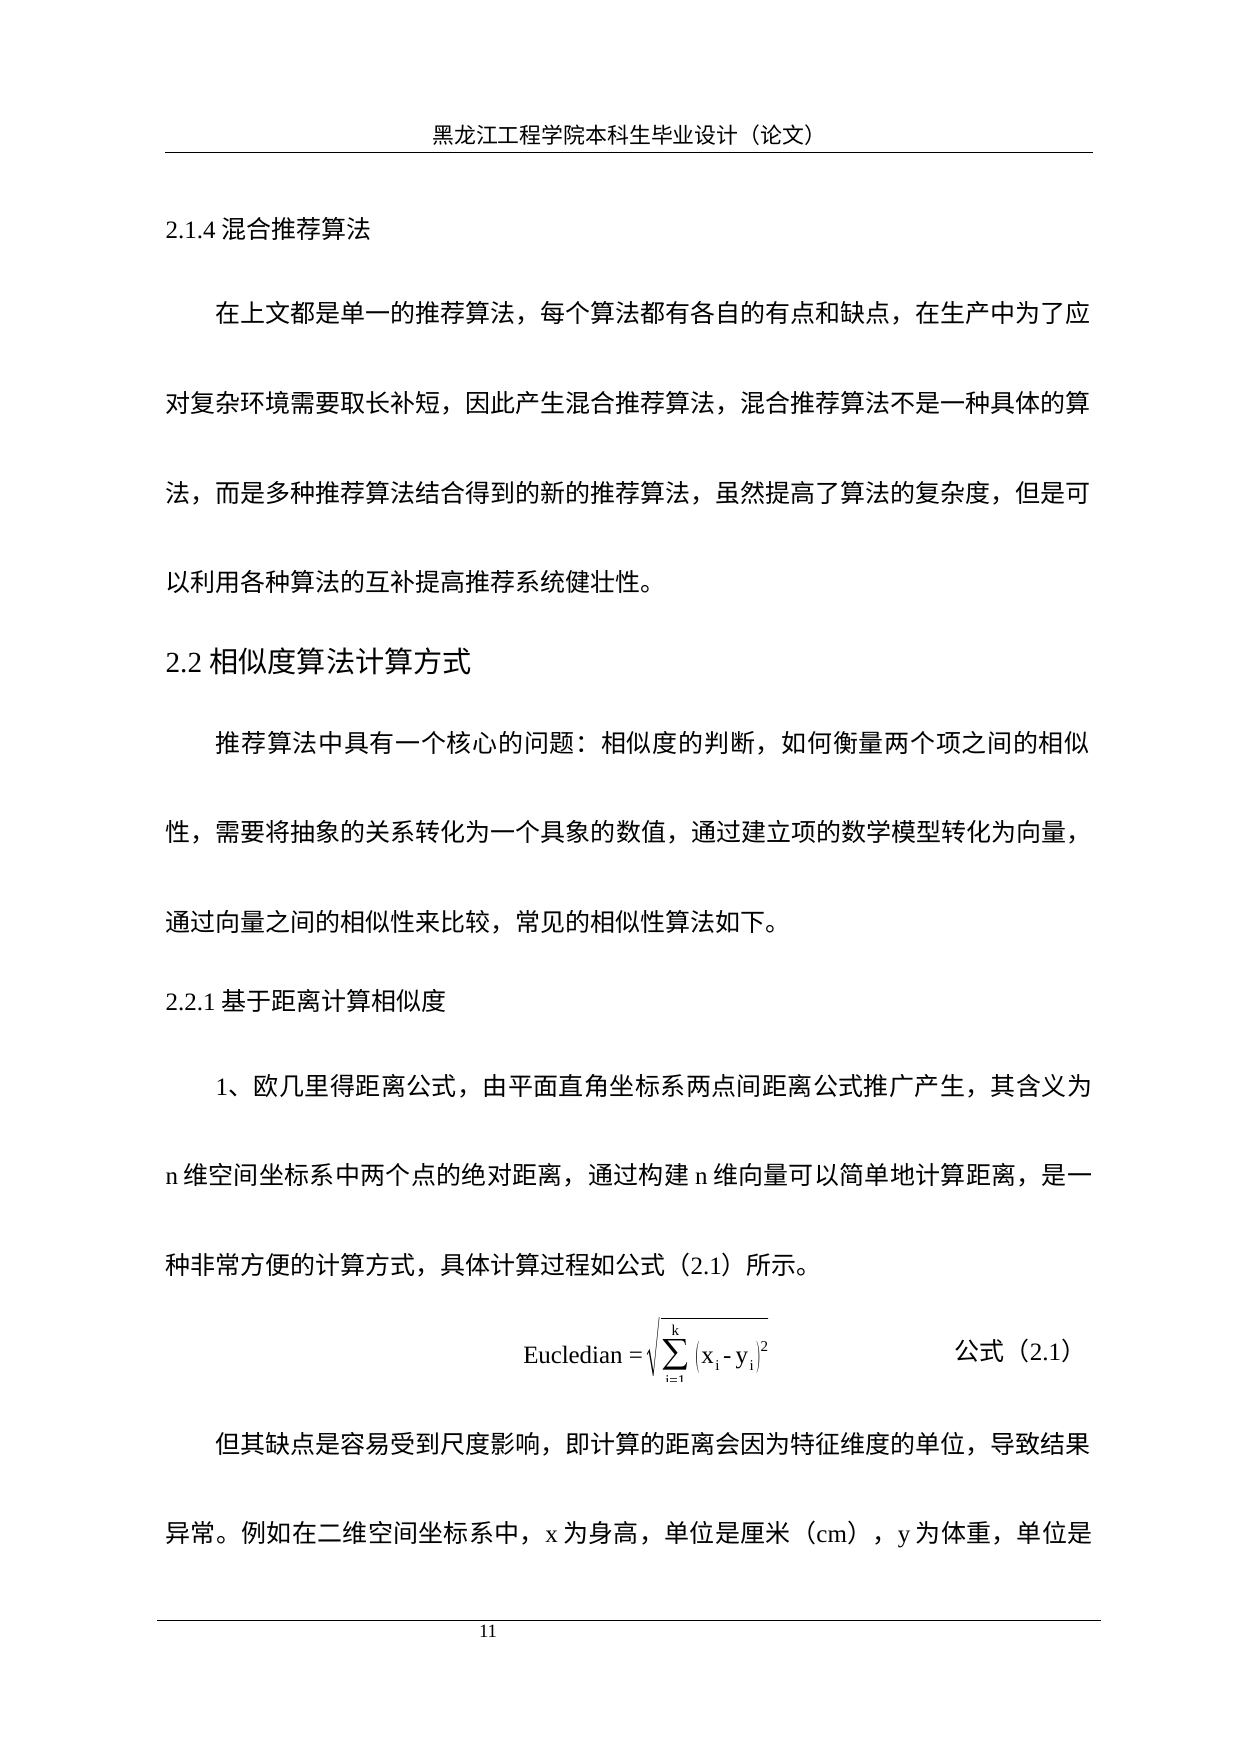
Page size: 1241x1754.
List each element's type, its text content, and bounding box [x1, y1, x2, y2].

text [165, 1409, 1093, 1565]
text 1、欧几里得距离公式，由平面直角坐标系两点间距离公式推广产生，其含义为n维空间坐标系中两个点的绝对距离，通过构建n维向量可以简单地计算距离，是一种非常方便的计算方式，具体计算过程如公式（2.1）所示。 [165, 1051, 1093, 1297]
text 推荐算法中具有一个核心的问题：相似度的判断，如何衡量两个项之间的相似性，需要将抽象的关系转化为一个具象的数值，通过建立项的数学模型转化为向量，通过向量之间的相似性来比较，常见的相似性算法如下。 [165, 708, 1093, 954]
subtitle 2.2.1 基于距离计算相似度 [165, 966, 1093, 1033]
subtitle 2.1.4 混合推荐算法 [165, 194, 1093, 260]
text 在上文都是单一的推荐算法，每个算法都有各自的有点和缺点，在生产中为了应对复杂环境需要取长补短，因此产生混合推荐算法，混合推荐算法不是一种具体的算法，而是多种推荐算法结合得到的新的推荐算法，虽然提高了算法的复杂度，但是可以利用各种算法的互补提高推荐系统健壮性。 [165, 278, 1093, 614]
subtitle 2.2 相似度算法计算方式 [165, 627, 1093, 693]
